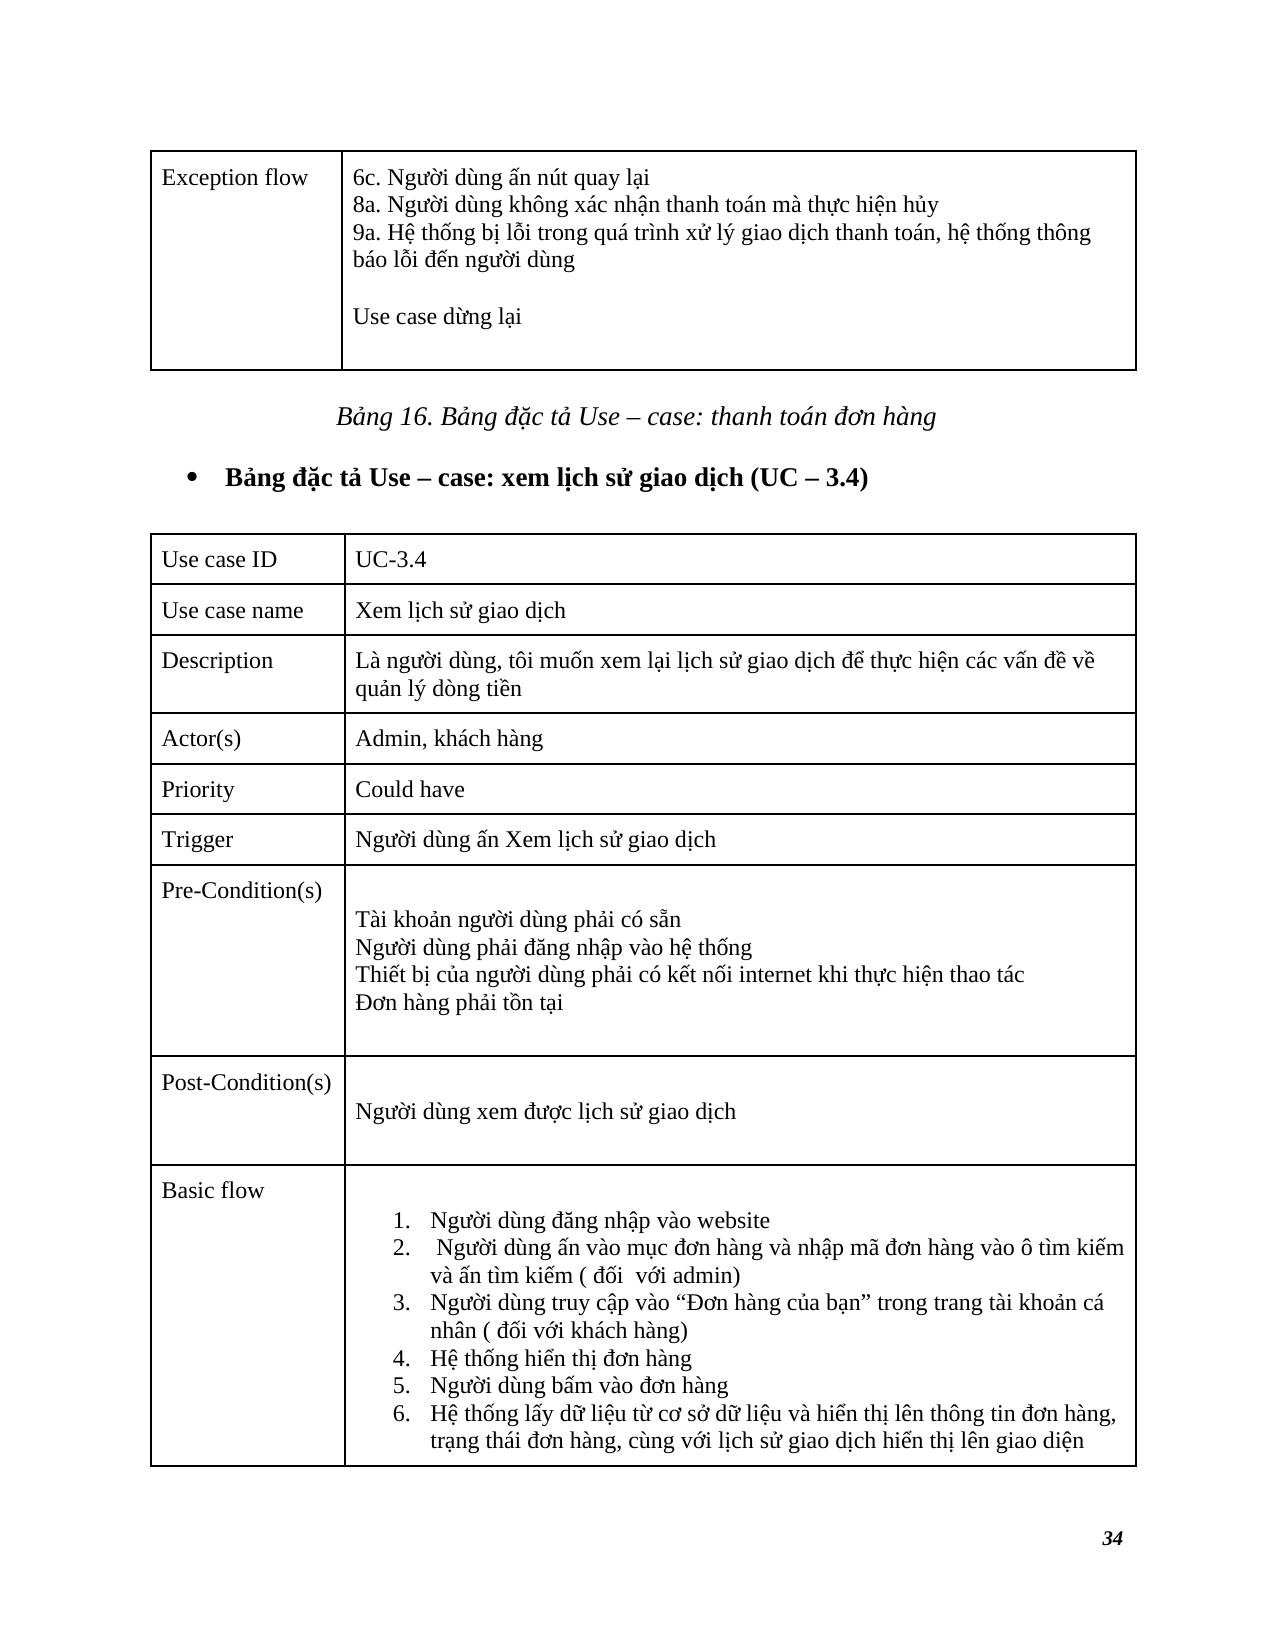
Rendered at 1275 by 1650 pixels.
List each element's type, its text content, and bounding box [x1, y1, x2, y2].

table_cell Người dùng ấn Xem lịch sử giao dịch [346, 815, 1135, 863]
subtitle Bảng đặc tả Use – case: xem lịch sử giao dịch (UC – 3.4) [187, 461, 1125, 492]
table_cell Tài khoản người dùng phải có sẵn Người dùng phải đăng nhập vào hệ thống Thiết bị của người dùng phải có kết nối internet khi thực hiện thao tác Đơn hàng phải tồn tại [346, 866, 1135, 1055]
table_cell 6c. Người dùng ấn nút quay lại 8a. Người dùng không xác nhận thanh toán mà thực hiện hủy 9a. Hệ thống bị lỗi trong quá trình xử lý giao dịch thanh toán, hệ thống thông báo lỗi đến người dùng Use case dừng lại [343, 152, 1135, 369]
table_header Use case ID [152, 535, 344, 583]
table_cell Basic flow [152, 1166, 344, 1464]
table_cell Admin, khách hàng [346, 714, 1135, 762]
table_cell Post-Condition(s) [152, 1057, 344, 1164]
table_cell Xem lịch sử giao dịch [346, 585, 1135, 634]
table_cell Là người dùng, tôi muốn xem lại lịch sử giao dịch để thực hiện các vấn đề về quản lý dòng tiền [346, 636, 1135, 712]
table_header UC-3.4 [346, 535, 1135, 583]
table_cell Pre-Condition(s) [152, 866, 344, 1055]
table_cell Actor(s) [152, 714, 344, 762]
table_cell Description [152, 636, 344, 712]
text Bảng 16. Bảng đặc tả Use – case: thanh toán đơn hàng [150, 401, 1125, 432]
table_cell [346, 1166, 1135, 1464]
table_cell Use case name [152, 585, 344, 634]
table_cell Could have [346, 765, 1135, 813]
table_cell Người dùng xem được lịch sử giao dịch [346, 1057, 1135, 1164]
table_cell Priority [152, 765, 344, 813]
table_cell Exception flow [152, 152, 341, 369]
table_cell Trigger [152, 815, 344, 863]
